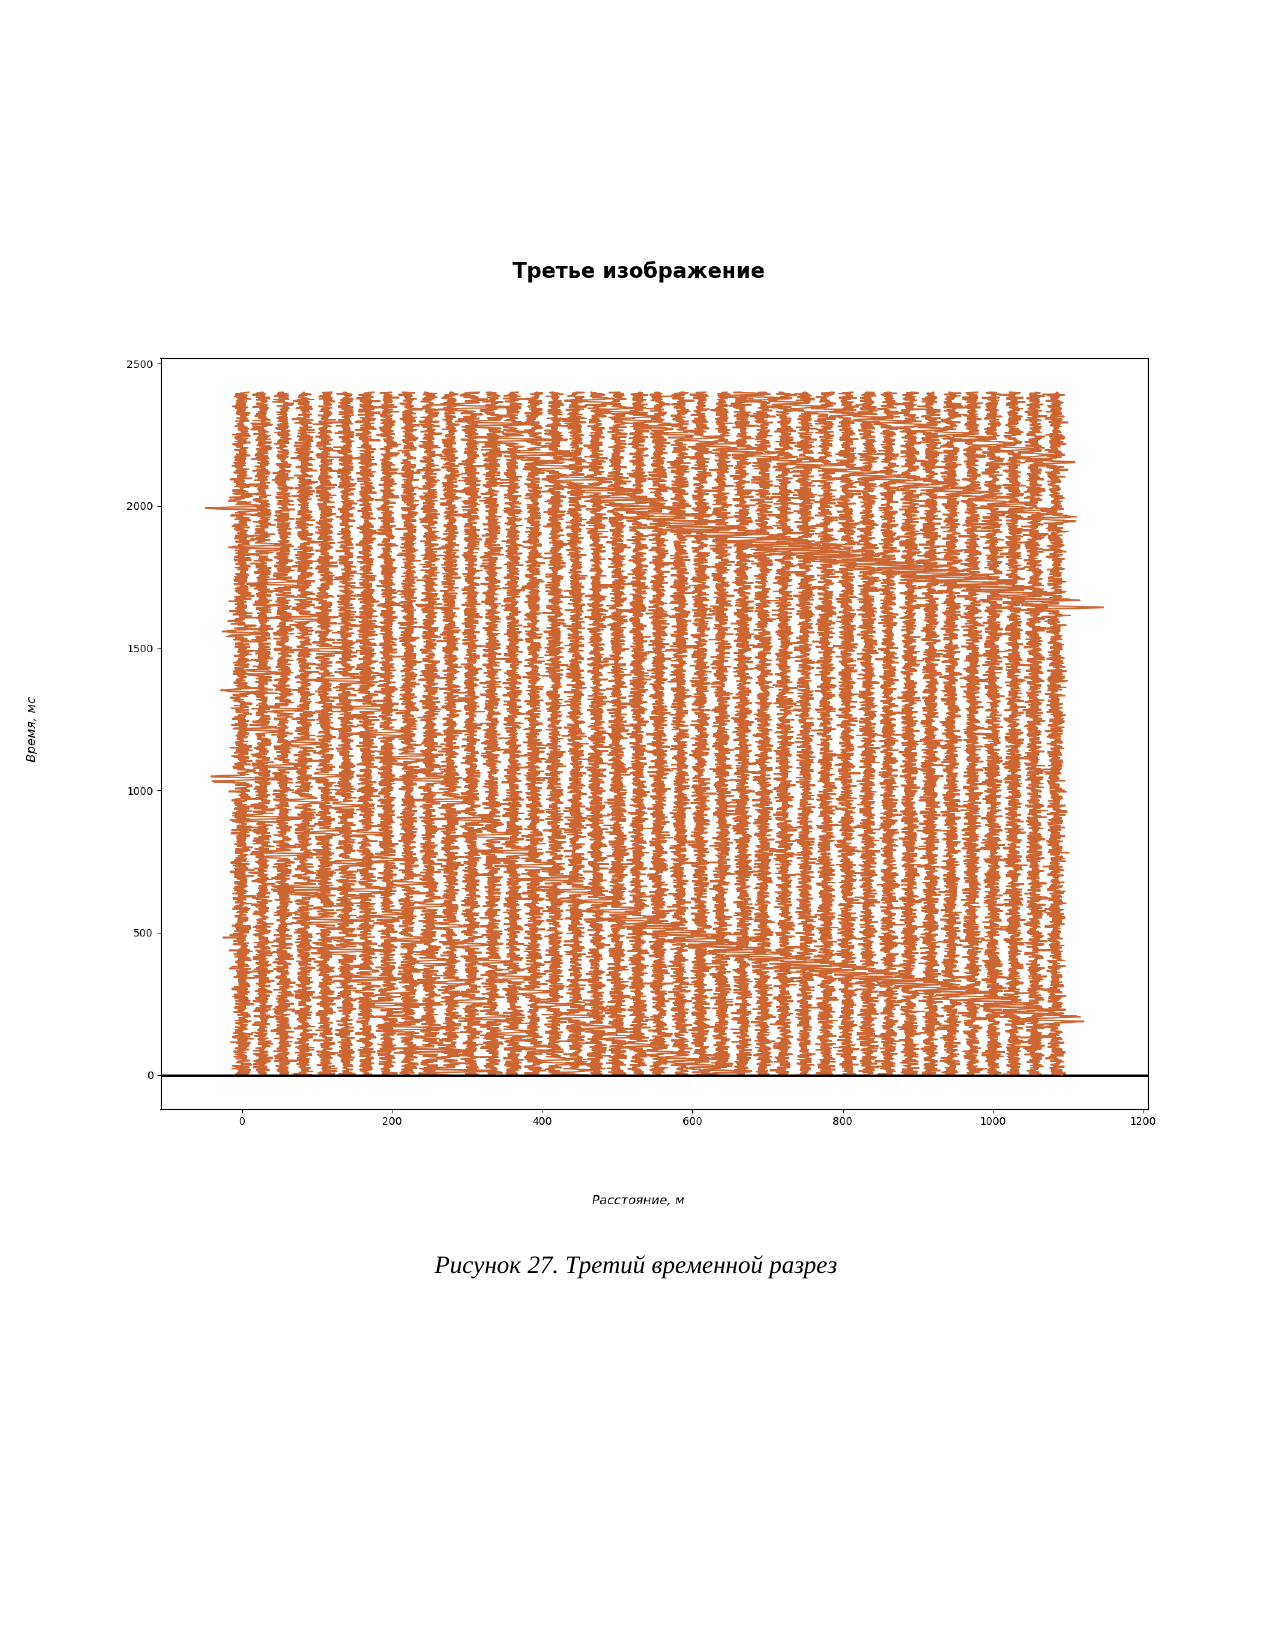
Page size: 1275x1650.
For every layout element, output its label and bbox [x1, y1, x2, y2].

picture [1, 241, 1275, 1216]
